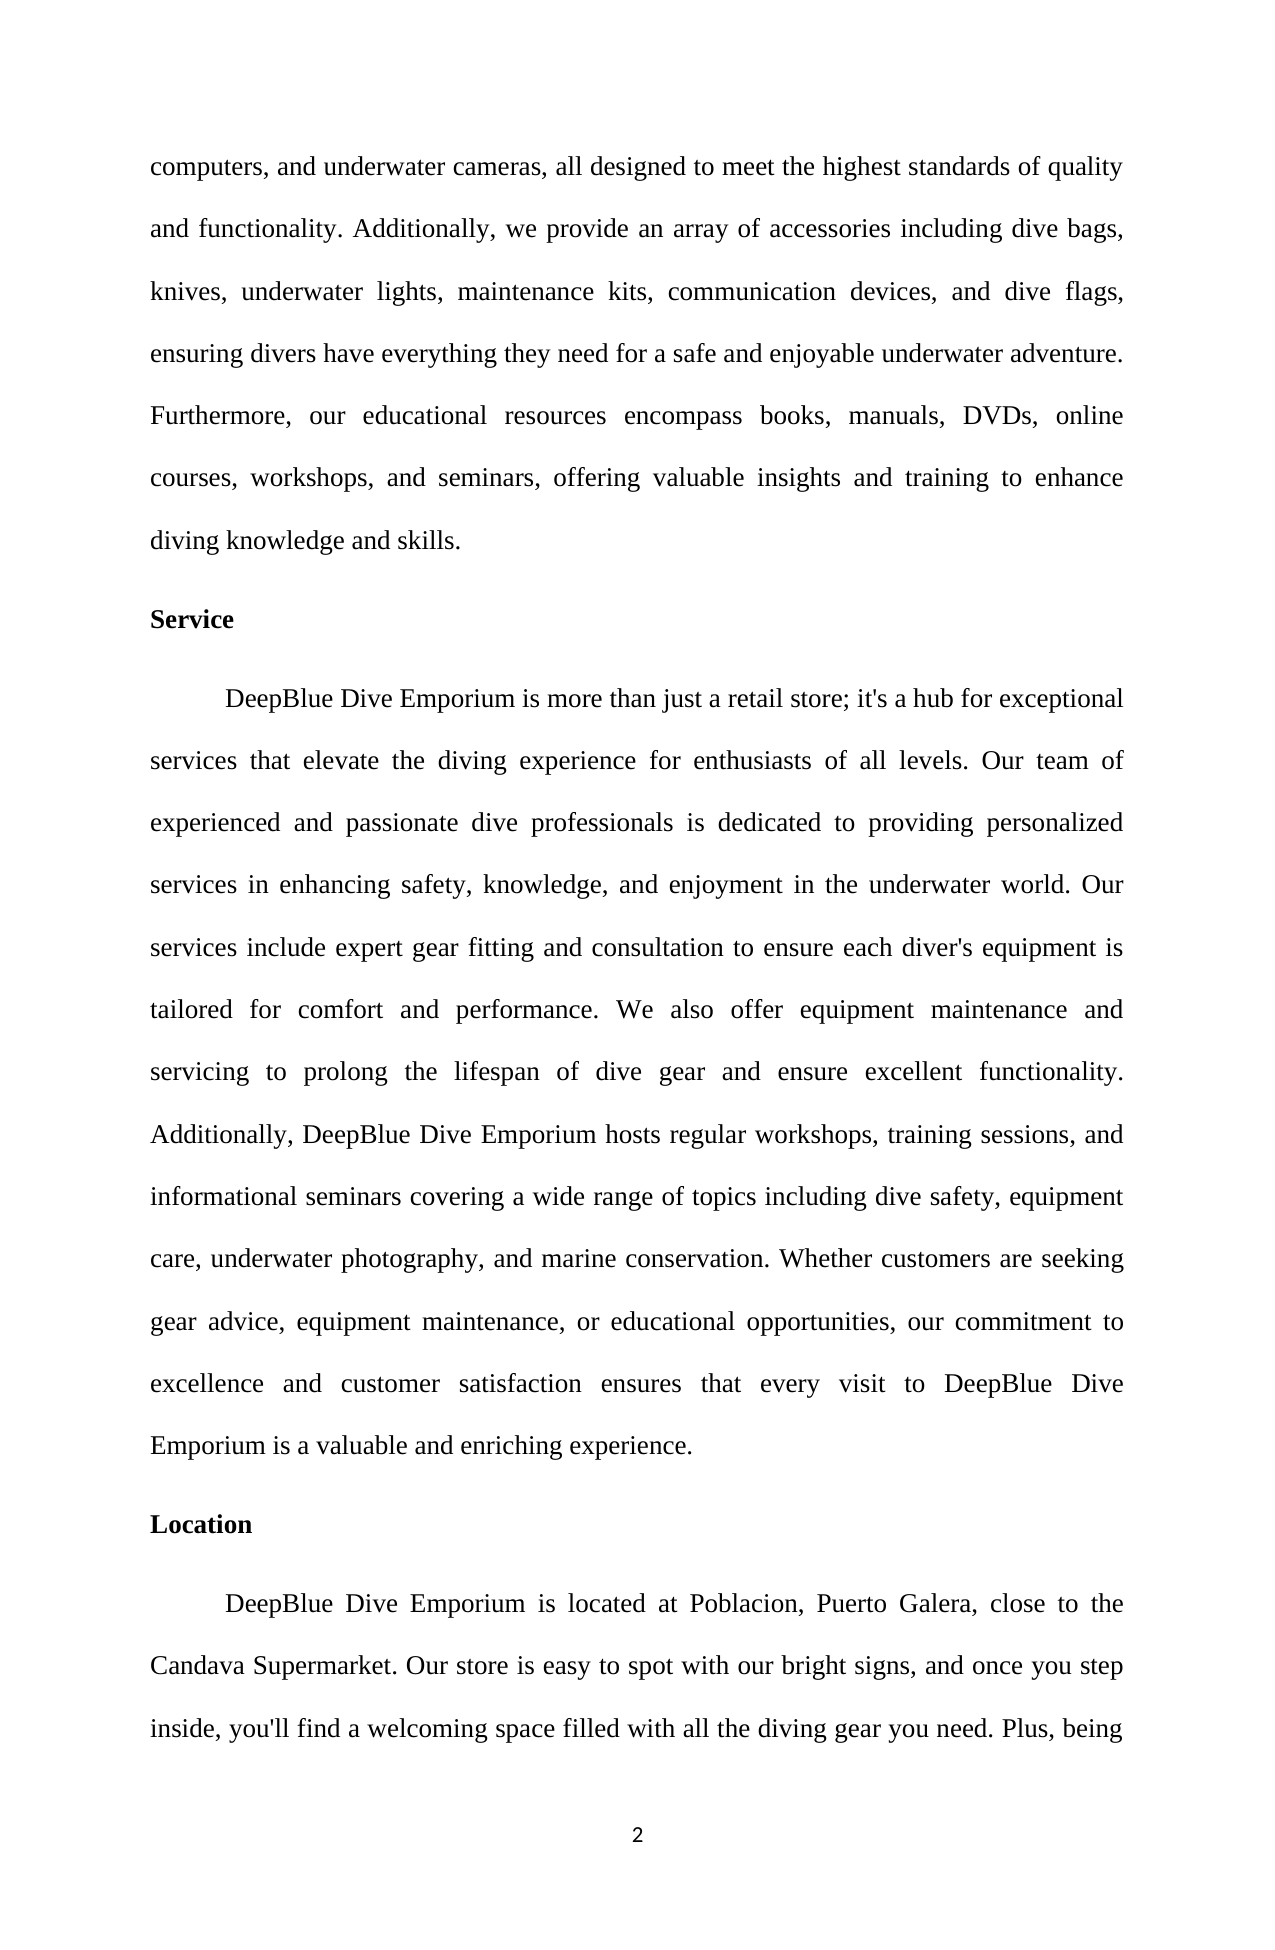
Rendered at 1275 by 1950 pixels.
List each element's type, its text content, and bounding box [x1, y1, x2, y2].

text Location [150, 1508, 1125, 1539]
text DeepBlue Dive Emporium is more than just a retail store; it's a hub for exceptional services that elevate the diving experience for enthusiasts of all levels. Our team of experienced and passionate dive professionals is dedicated to providing personalized services in enhancing safety, knowledge, and enjoyment in the underwater world. Our services include expert gear fitting and consultation to ensure each diver's equipment is tailored for comfort and performance. We also offer equipment maintenance and servicing to prolong the lifespan of dive gear and ensure excellent functionality. Additionally, DeepBlue Dive Emporium hosts regular workshops, training sessions, and informational seminars covering a wide range of topics including dive safety, equipment care, underwater photography, and marine conservation. Whether customers are seeking gear advice, equipment maintenance, or educational opportunities, our commitment to excellence and customer satisfaction ensures that every visit to DeepBlue Dive Emporium is a valuable and enriching experience. [150, 682, 1125, 1460]
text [150, 1587, 1125, 1743]
text Service [150, 603, 1125, 634]
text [150, 150, 1125, 555]
